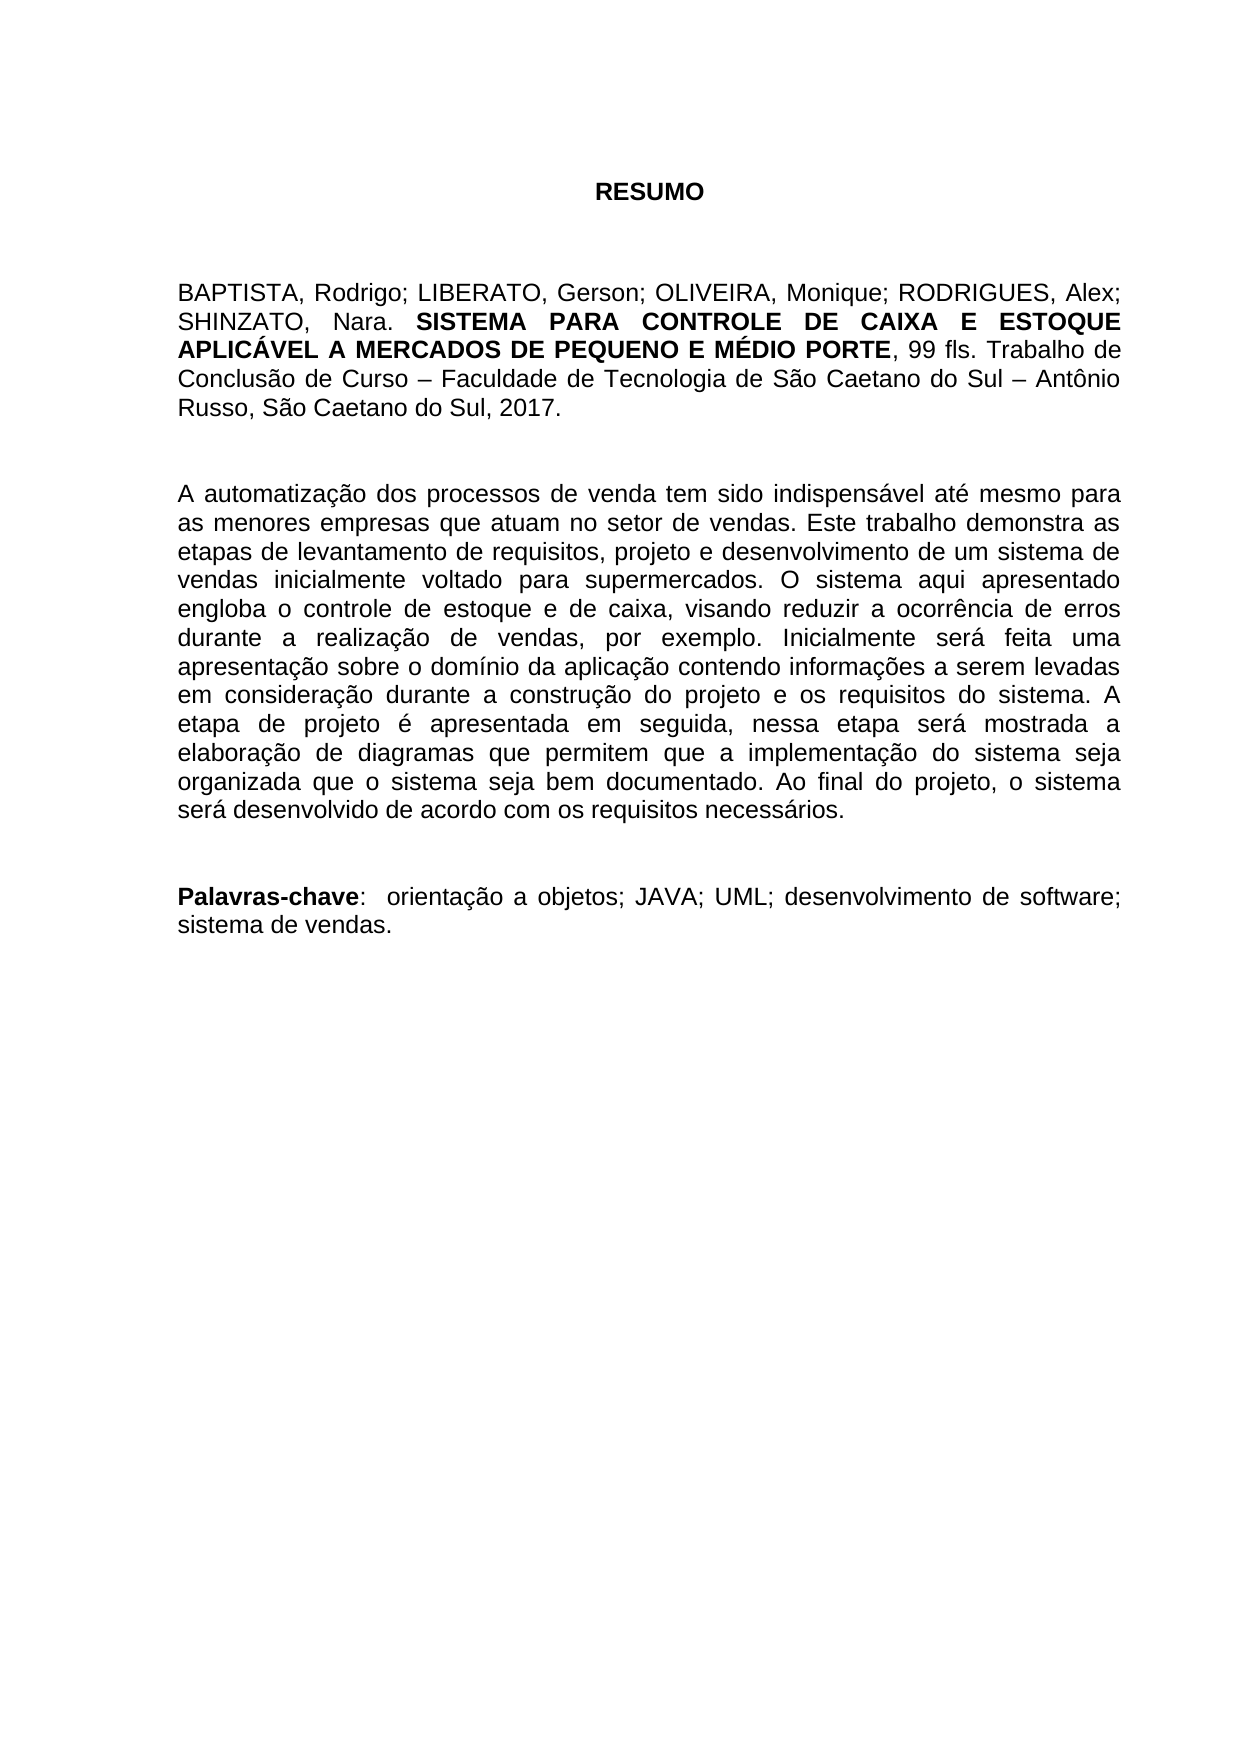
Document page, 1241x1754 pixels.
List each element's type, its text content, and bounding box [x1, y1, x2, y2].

text Palavras-chave: orientação a objetos; JAVA; UML; desenvolvimento de software; sistema de vendas. [177, 882, 1122, 939]
text BAPTISTA, Rodrigo; LIBERATO, Gerson; OLIVEIRA, Monique; RODRIGUES, Alex; SHINZATO, Nara. SISTEMA PARA CONTROLE DE CAIXA E ESTOQUE APLICÁVEL A MERCADOS DE PEQUENO E MÉDIO PORTE, 99 fls. Trabalho de Conclusão de Curso – Faculdade de Tecnologia de São Caetano do Sul – Antônio Russo, São Caetano do Sul, 2017. [177, 278, 1122, 422]
text RESUMO [177, 177, 1122, 206]
text A automatização dos processos de venda tem sido indispensável até mesmo para as menores empresas que atuam no setor de vendas. Este trabalho demonstra as etapas de levantamento de requisitos, projeto e desenvolvimento de um sistema de vendas inicialmente voltado para supermercados. O sistema aqui apresentado engloba o controle de estoque e de caixa, visando reduzir a ocorrência de erros durante a realização de vendas, por exemplo. Inicialmente será feita uma apresentação sobre o domínio da aplicação contendo informações a serem levadas em consideração durante a construção do projeto e os requisitos do sistema. A etapa de projeto é apresentada em seguida, nessa etapa será mostrada a elaboração de diagramas que permitem que a implementação do sistema seja organizada que o sistema seja bem documentado. Ao final do projeto, o sistema será desenvolvido de acordo com os requisitos necessários. [177, 479, 1122, 824]
